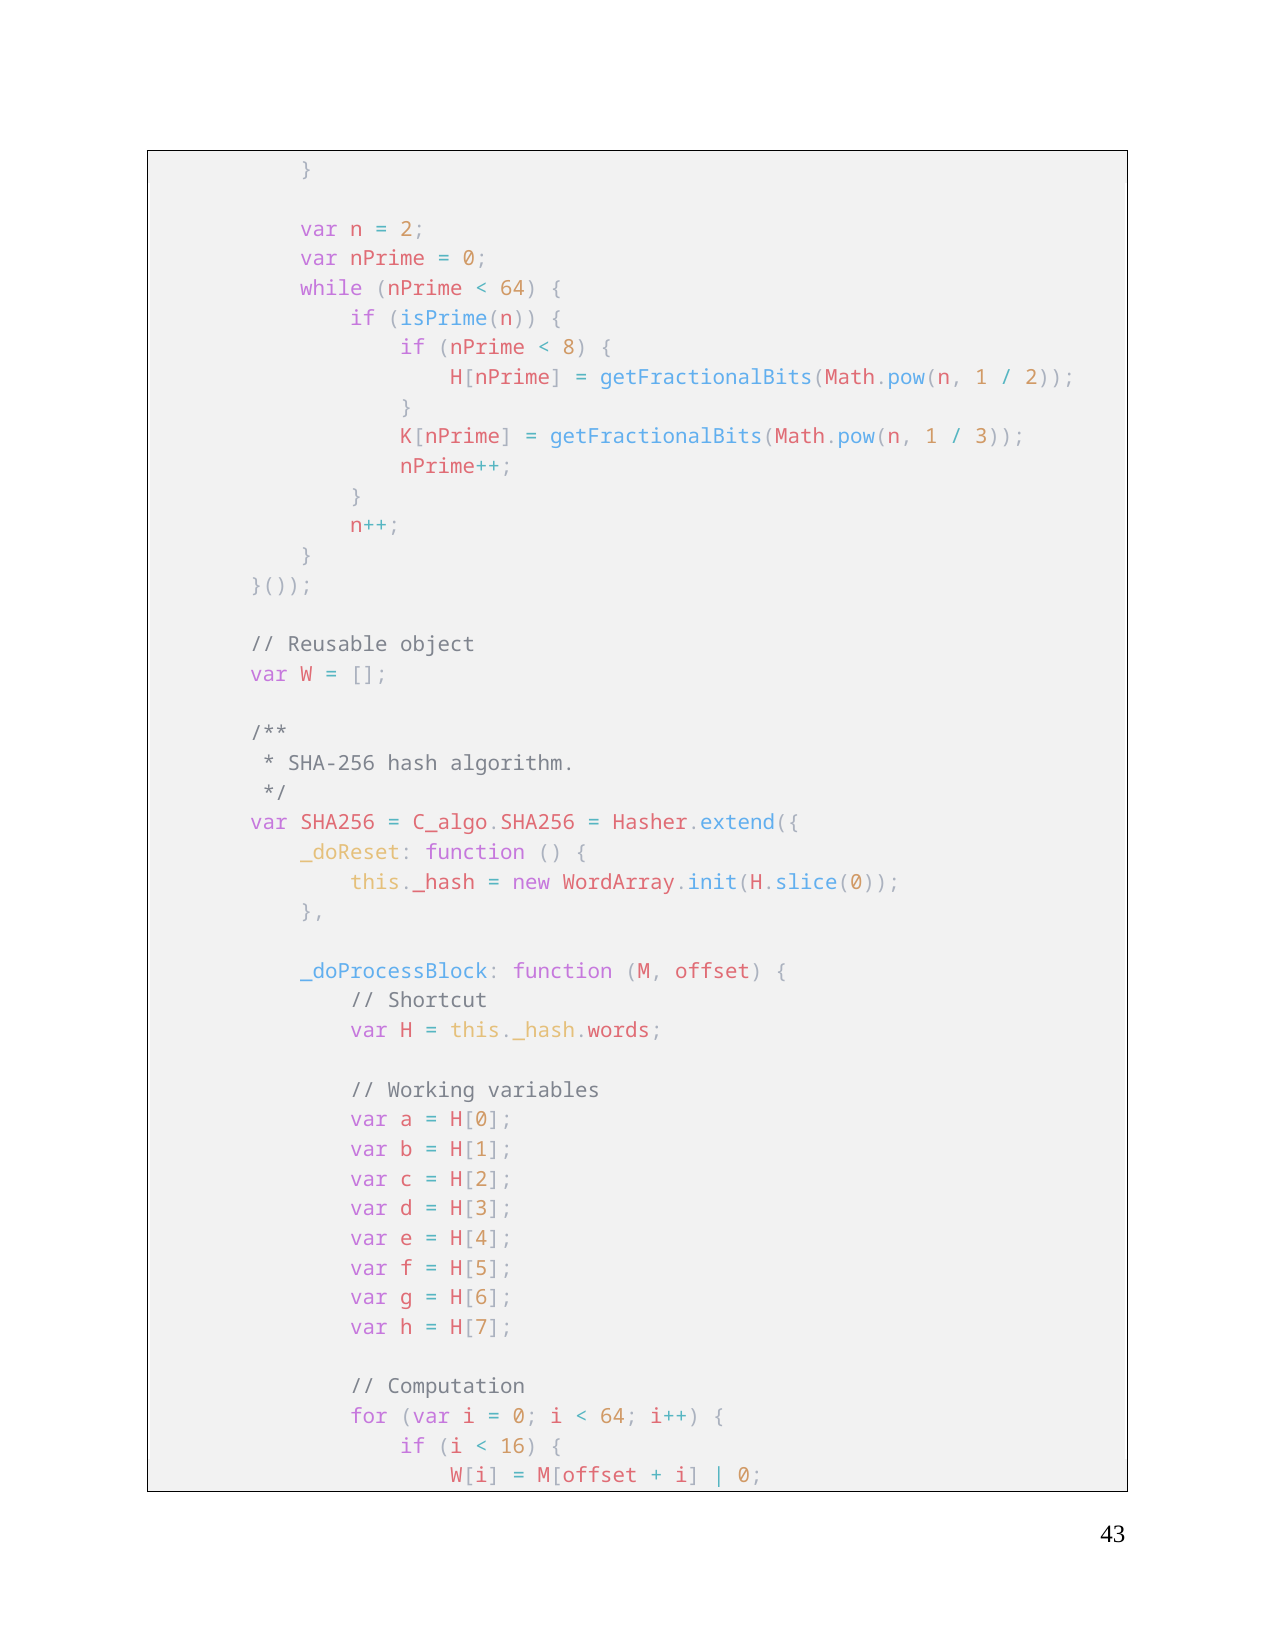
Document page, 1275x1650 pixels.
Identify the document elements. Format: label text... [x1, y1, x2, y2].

text // Working variables [150, 1073, 1125, 1103]
text _doReset: function () { [150, 836, 1125, 866]
text var a = H[0]; [150, 1103, 1125, 1133]
text if (i < 16) { [150, 1430, 1125, 1456]
text var W = []; [150, 658, 1125, 687]
text } [150, 480, 1125, 509]
text } [150, 391, 1125, 420]
text var SHA256 = C_algo.SHA256 = Hasher.extend({ [150, 806, 1125, 836]
text var f = H[5]; [150, 1252, 1125, 1281]
text var e = H[4]; [150, 1222, 1125, 1252]
text var n = 2; [150, 212, 1125, 242]
text n++; [150, 509, 1125, 539]
text nPrime++; [150, 450, 1125, 480]
text * SHA-256 hash algorithm. [150, 747, 1125, 777]
text var g = H[6]; [150, 1281, 1125, 1311]
text W[i] = M[offset + i] | 0; [148, 1456, 1127, 1491]
text _doProcessBlock: function (M, offset) { [150, 955, 1125, 984]
text for (var i = 0; i < 64; i++) { [150, 1400, 1125, 1430]
text }, [150, 895, 1125, 925]
text } [150, 539, 1125, 569]
text while (nPrime < 64) { [150, 272, 1125, 302]
text // Shortcut [150, 984, 1125, 1014]
text this._hash = new WordArray.init(H.slice(0)); [150, 866, 1125, 895]
text var b = H[1]; [150, 1133, 1125, 1162]
text var h = H[7]; [150, 1311, 1125, 1341]
text } [148, 151, 1127, 183]
text }()); [150, 569, 1125, 598]
text var H = this._hash.words; [150, 1014, 1125, 1044]
text var nPrime = 0; [150, 242, 1125, 272]
text // Reusable object [150, 628, 1125, 658]
text /** [150, 717, 1125, 747]
text */ [150, 777, 1125, 806]
text if (nPrime < 8) { [150, 331, 1125, 361]
text H[nPrime] = getFractionalBits(Math.pow(n, 1 / 2)); [150, 361, 1125, 391]
text var c = H[2]; [150, 1162, 1125, 1192]
text var d = H[3]; [150, 1192, 1125, 1222]
text // Computation [150, 1370, 1125, 1400]
text if (isPrime(n)) { [150, 302, 1125, 331]
text K[nPrime] = getFractionalBits(Math.pow(n, 1 / 3)); [150, 420, 1125, 450]
